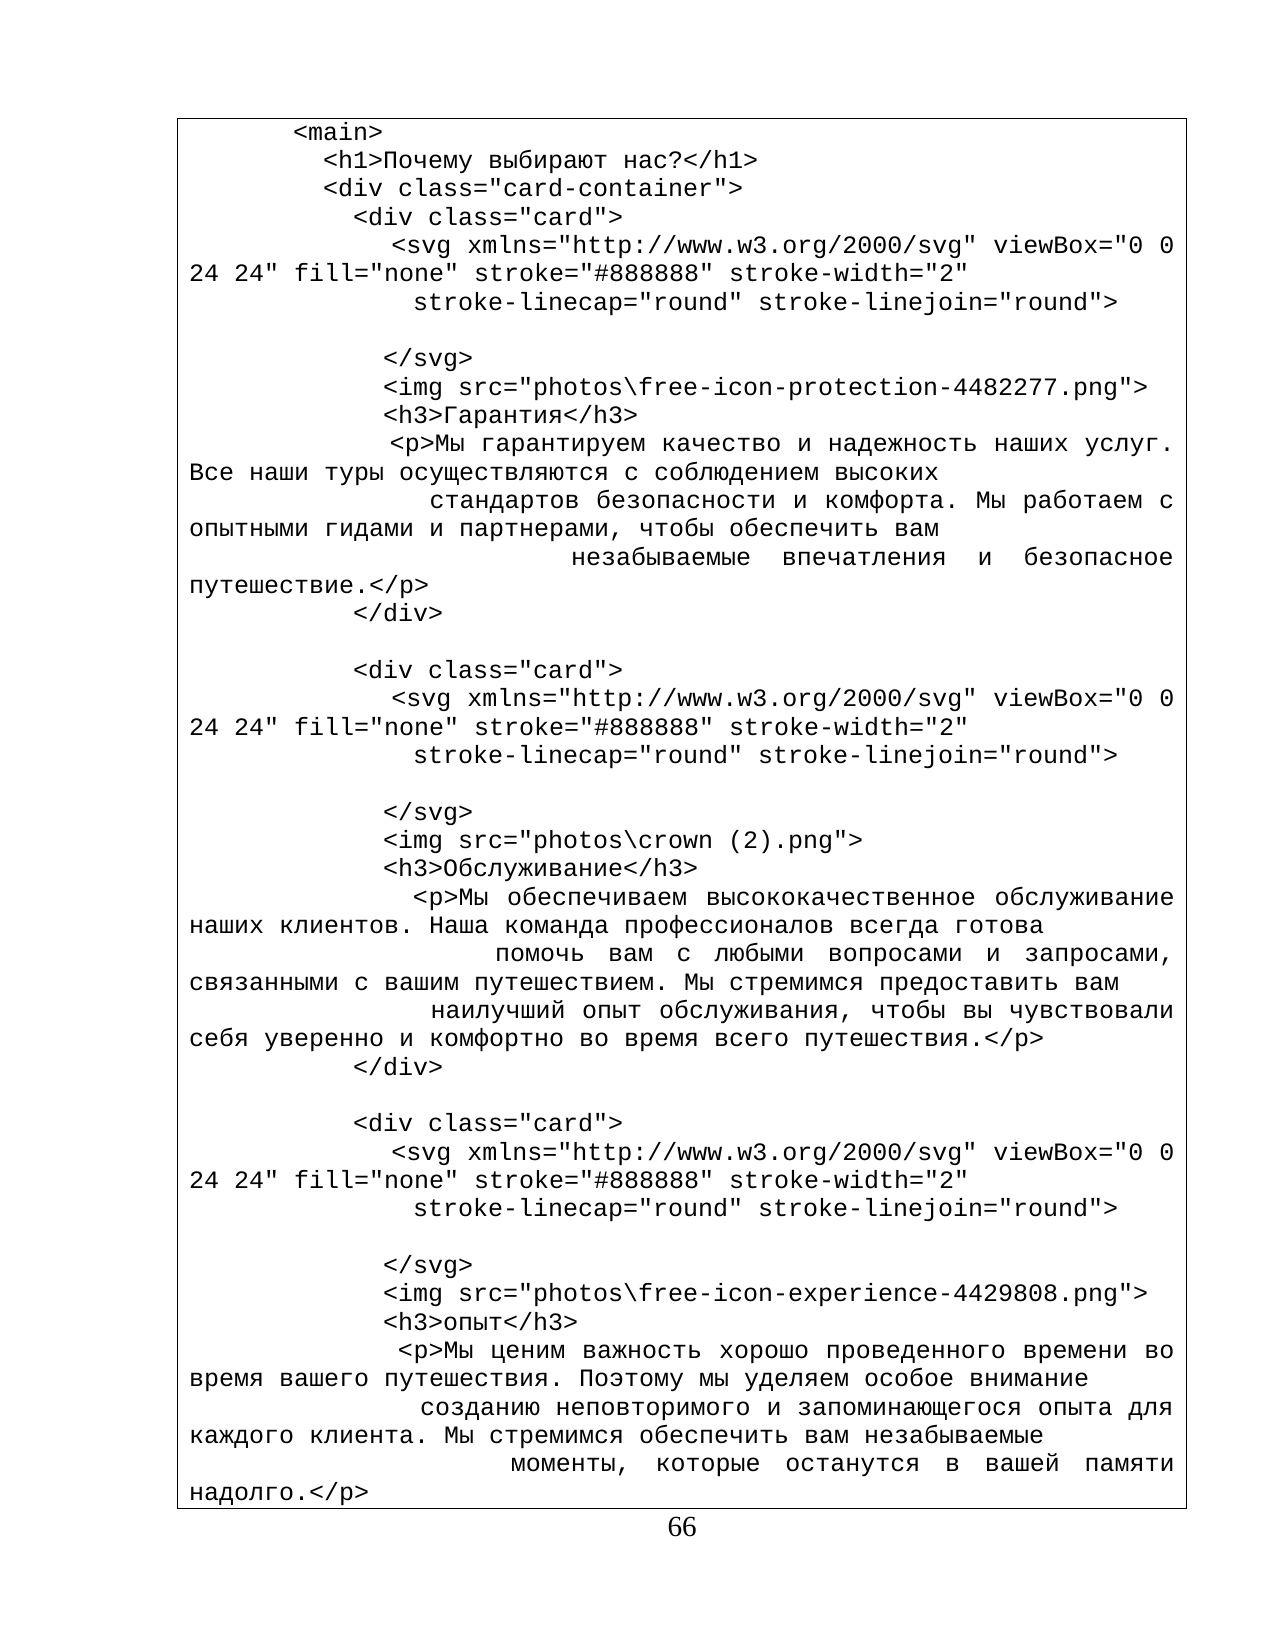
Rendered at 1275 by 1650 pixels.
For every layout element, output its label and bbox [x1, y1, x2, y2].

table_header [178, 119, 1186, 1507]
